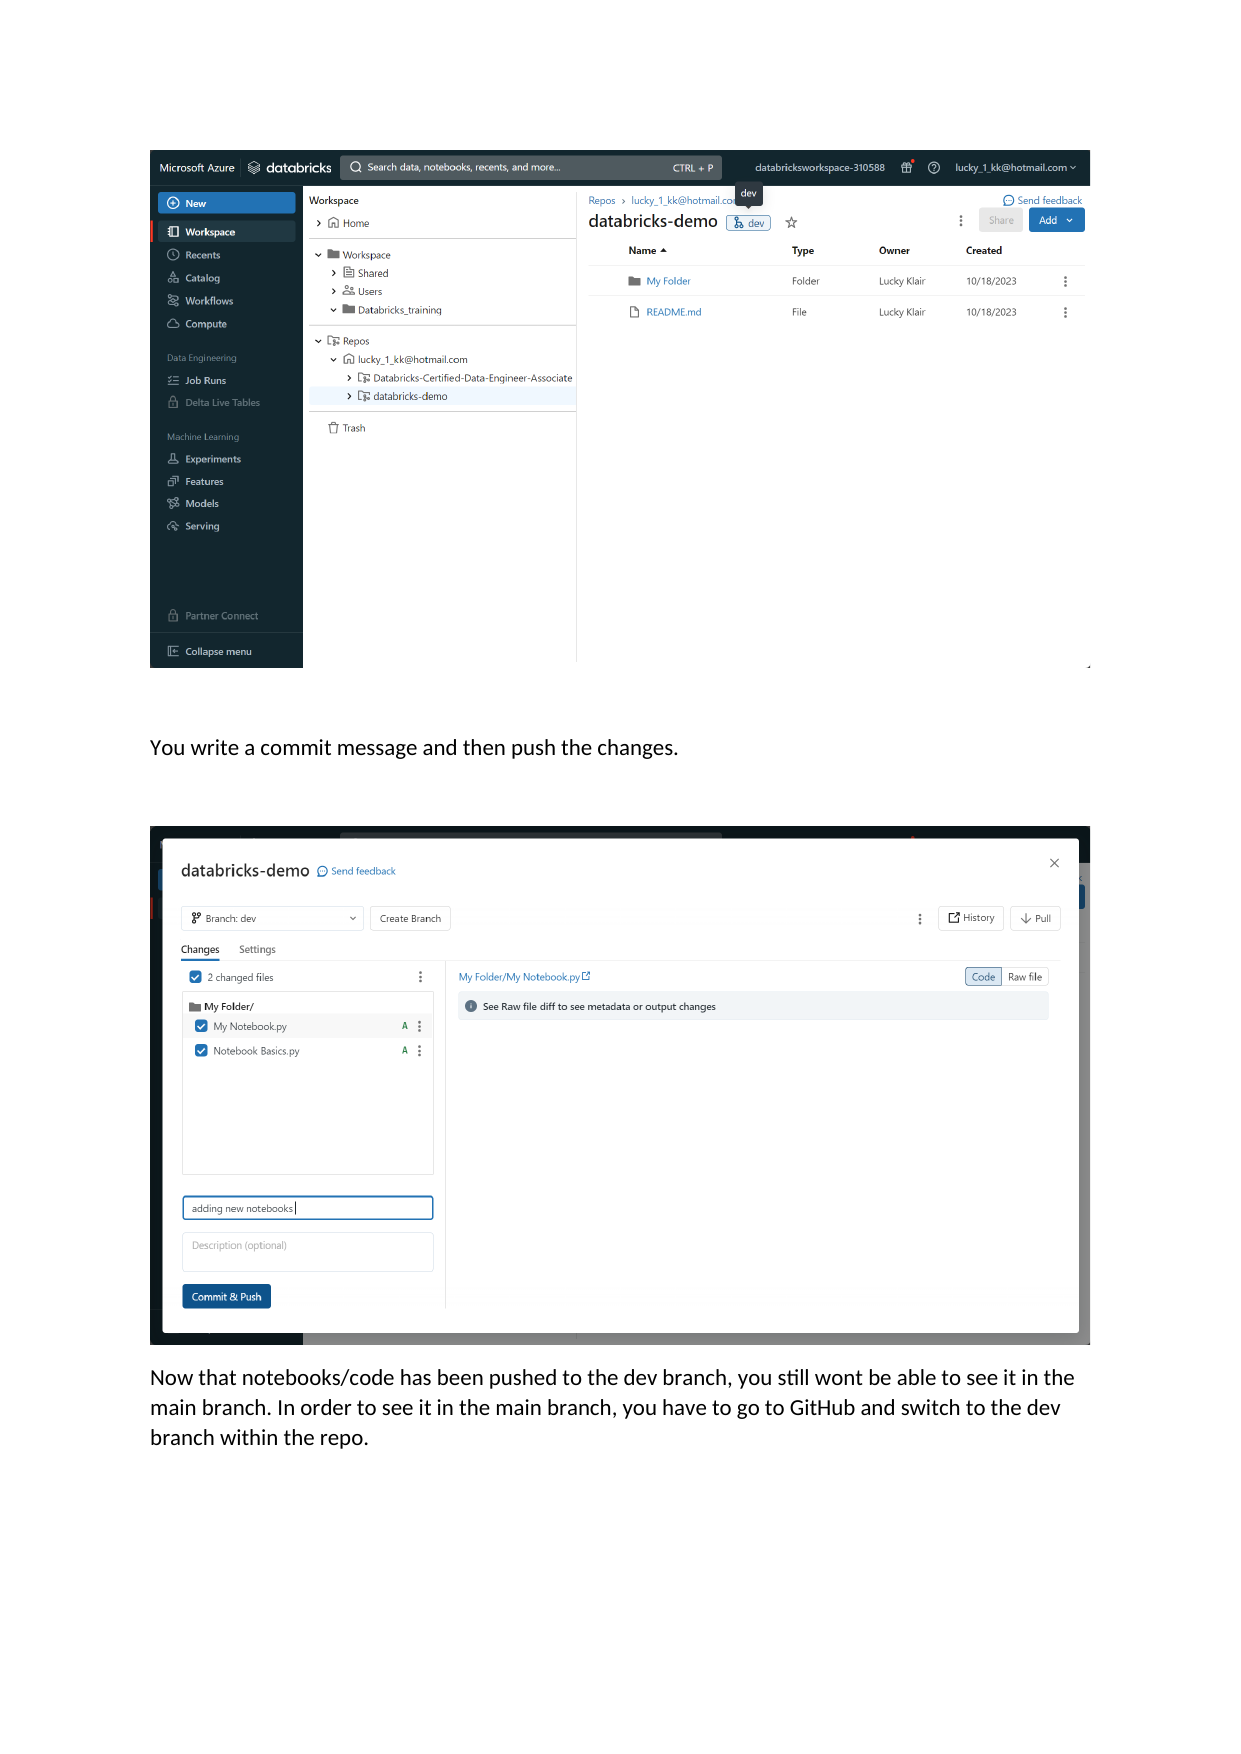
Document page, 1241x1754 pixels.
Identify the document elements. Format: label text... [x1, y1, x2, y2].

text You write a commit message and then push the changes. [150, 733, 1090, 761]
picture [150, 826, 1091, 1345]
text Now that notebooks/code has been pushed to the dev branch, you still wont be able to see it in the main branch. In order to see it in the main branch, you have to go to GitHub and switch to the dev branch within the repo. [150, 1363, 1090, 1452]
picture [150, 150, 1091, 668]
